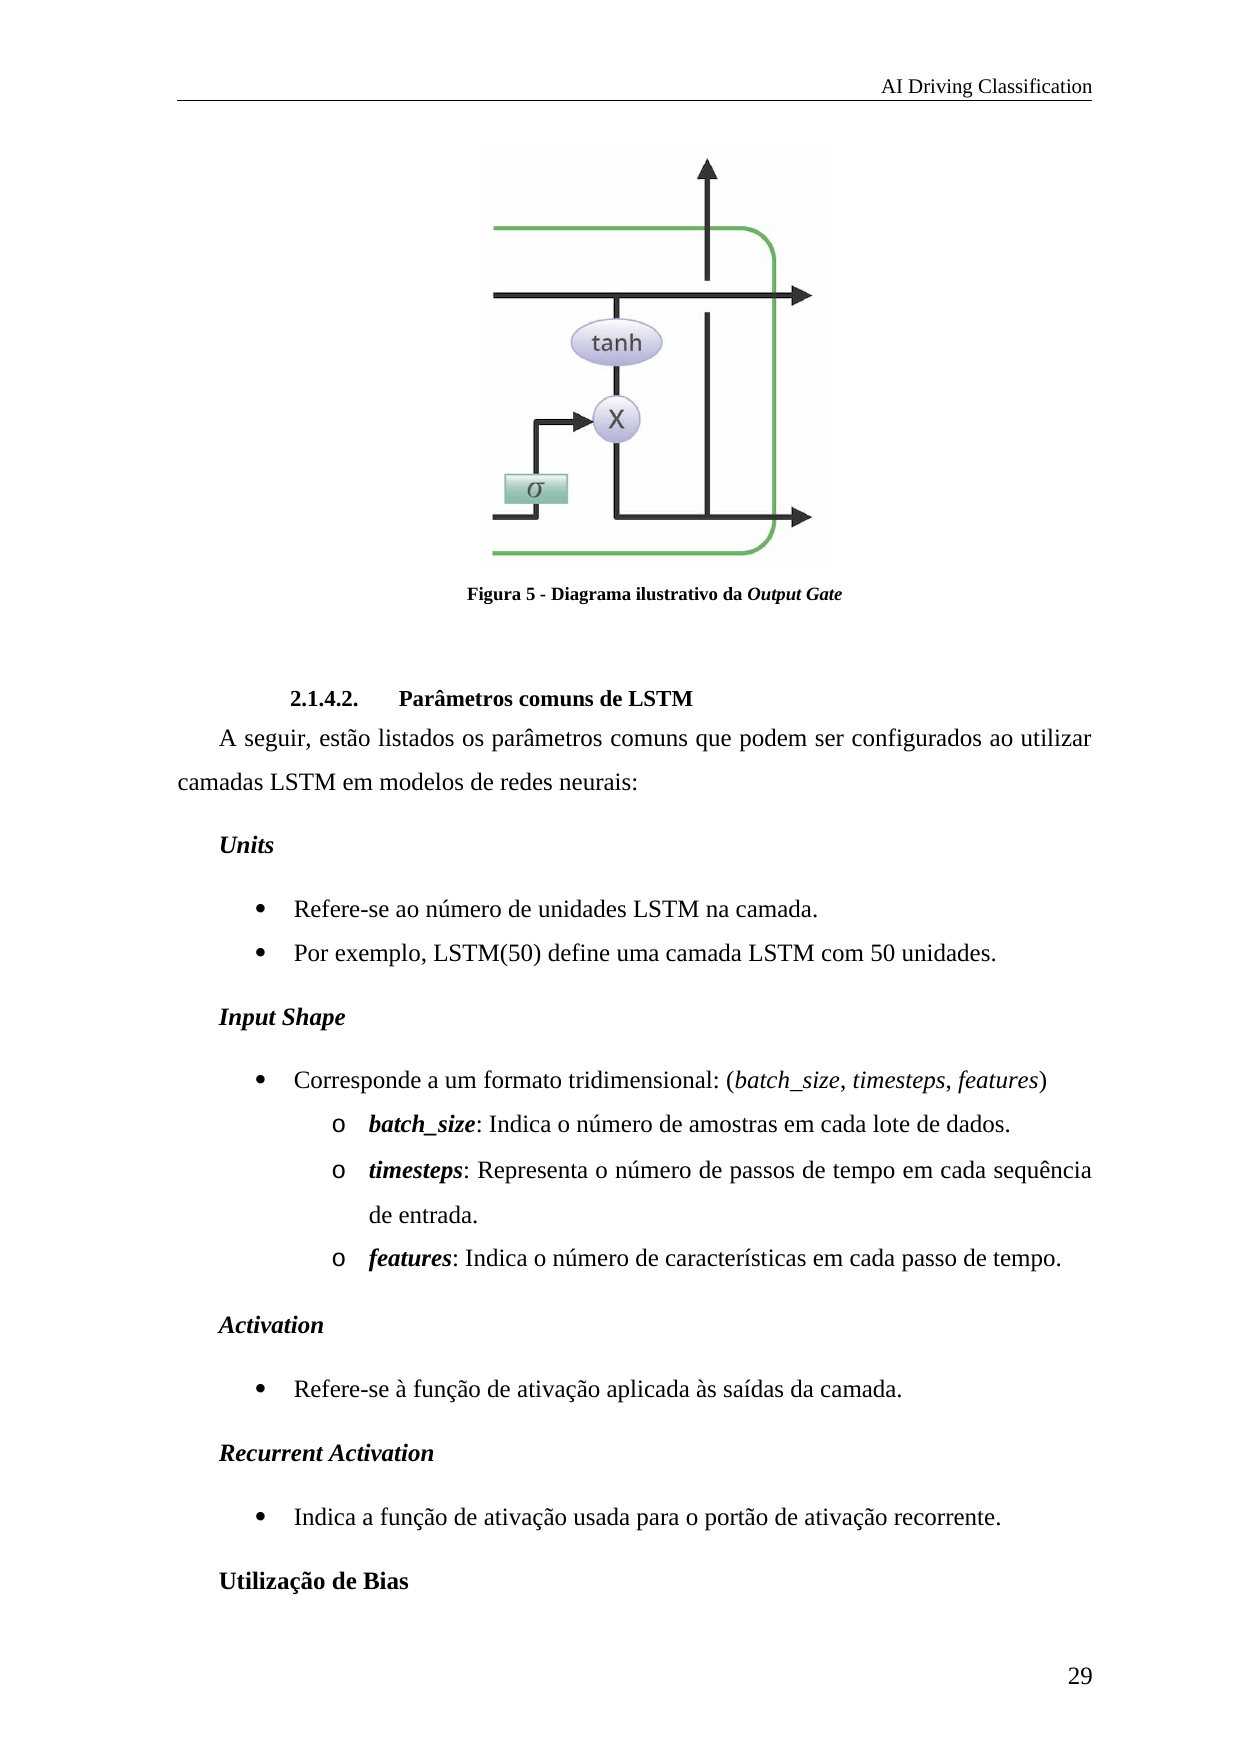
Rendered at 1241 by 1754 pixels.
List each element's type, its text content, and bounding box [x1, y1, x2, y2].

subtitle Parâmetros comuns de LSTM [290, 684, 1092, 711]
list features: Indica o número de características em cada passo de tempo. [331, 1243, 1092, 1274]
text A seguir, estão listados os parâmetros comuns que podem ser configurados ao utilizar camadas LSTM em modelos de redes neurais: [177, 723, 1092, 795]
table_header Figura 5 - Diagrama ilustrativo da Output Gate [177, 148, 1092, 604]
list Corresponde a um formato tridimensional: (batch_size, timesteps, features) [256, 1066, 1092, 1094]
list Refere-se à função de ativação aplicada às saídas da camada. [256, 1374, 1092, 1403]
picture [481, 147, 830, 568]
list batch_size: Indica o número de amostras em cada lote de dados. [331, 1109, 1092, 1139]
text Recurrent Activation [177, 1438, 1092, 1467]
list Indica a função de ativação usada para o portão de ativação recorrente. [256, 1502, 1092, 1531]
text Input Shape [177, 1002, 1092, 1030]
list timesteps: Representa o número de passos de tempo em cada sequência de entrada. [331, 1155, 1092, 1229]
list Refere-se ao número de unidades LSTM na camada. [256, 894, 1092, 923]
text Utilização de Bias [177, 1566, 1092, 1595]
text Activation [177, 1310, 1092, 1339]
list Por exemplo, LSTM(50) define uma camada LSTM com 50 unidades. [256, 938, 1092, 966]
text Units [177, 831, 1092, 859]
